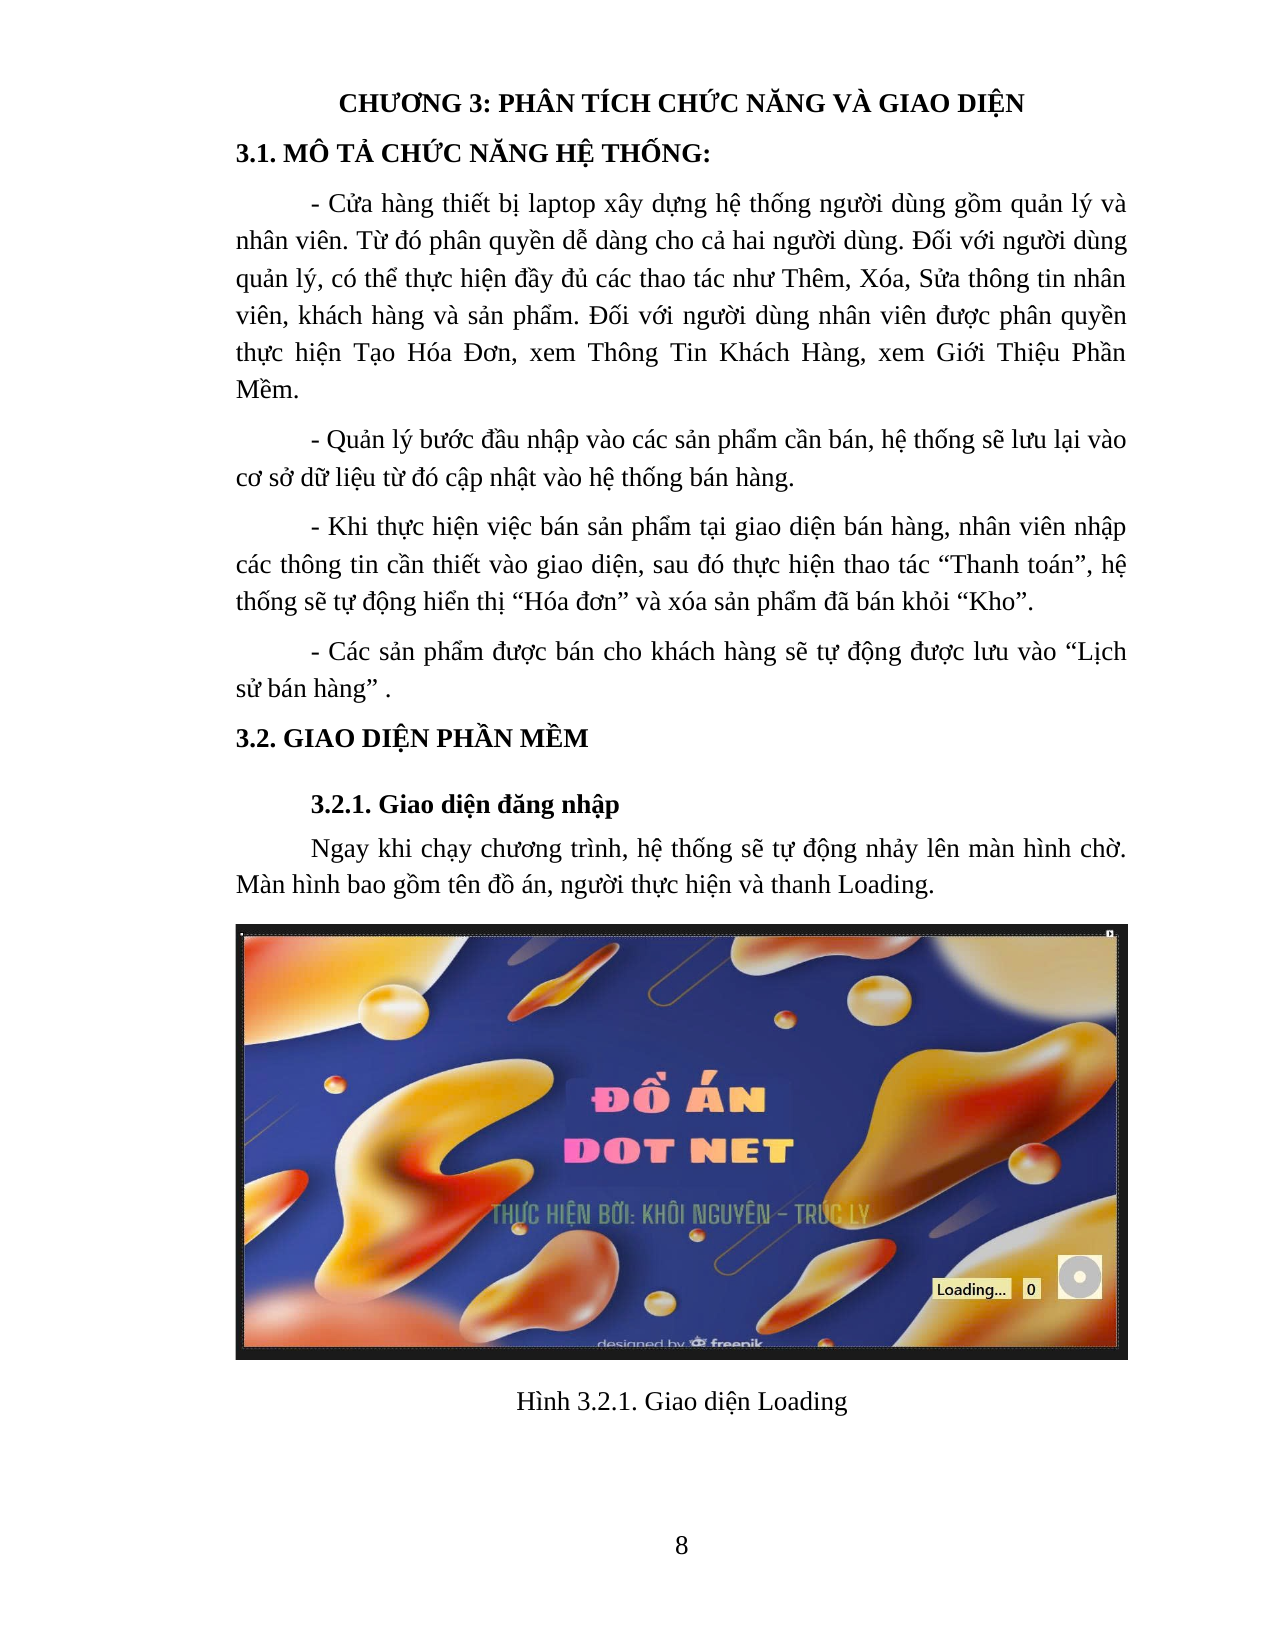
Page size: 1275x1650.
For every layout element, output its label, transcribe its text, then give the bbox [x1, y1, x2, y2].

text - Khi thực hiện việc bán sản phẩm tại giao diện bán hàng, nhân viên nhập các thông tin cần thiết vào giao diện, sau đó thực hiện thao tác “Thanh toán”, hệ thống sẽ tự động hiển thị “Hóa đơn” và xóa sản phẩm đã bán khỏi “Kho”. [236, 510, 1128, 616]
subtitle 3.1. MÔ TẢ CHỨC NĂNG HỆ THỐNG: [236, 137, 1128, 168]
text - Cửa hàng thiết bị laptop xây dựng hệ thống người dùng gồm quản lý và nhân viên. Từ đó phân quyền dễ dàng cho cả hai người dùng. Đối với người dùng quản lý, có thể thực hiện đầy đủ các thao tác như Thêm, Xóa, Sửa thông tin nhân viên, khách hàng và sản phẩm. Đối với người dùng nhân viên được phân quyền thực hiện Tạo Hóa Đơn, xem Thông Tin Khách Hàng, xem Giới Thiệu Phần Mềm. [236, 187, 1128, 405]
subtitle 3.2.1. Giao diện đăng nhập [236, 788, 1128, 819]
text Ngay khi chạy chương trình, hệ thống sẽ tự động nhảy lên màn hình chờ. Màn hình bao gồm tên đồ án, người thực hiện và thanh Loading. [236, 832, 1128, 899]
text Hình 3.2.1. Giao diện Loading [236, 1385, 1128, 1416]
text - Quản lý bước đầu nhập vào các sản phẩm cần bán, hệ thống sẽ lưu lại vào cơ sở dữ liệu từ đó cập nhật vào hệ thống bán hàng. [236, 423, 1128, 492]
picture [235, 924, 1128, 1360]
subtitle CHƯƠNG 3: PHÂN TÍCH CHỨC NĂNG VÀ GIAO DIỆN [236, 87, 1128, 119]
text - Các sản phẩm được bán cho khách hàng sẽ tự động được lưu vào “Lịch sử bán hàng” . [236, 635, 1128, 703]
subtitle 3.2. GIAO DIỆN PHẦN MỀM [236, 722, 1128, 753]
